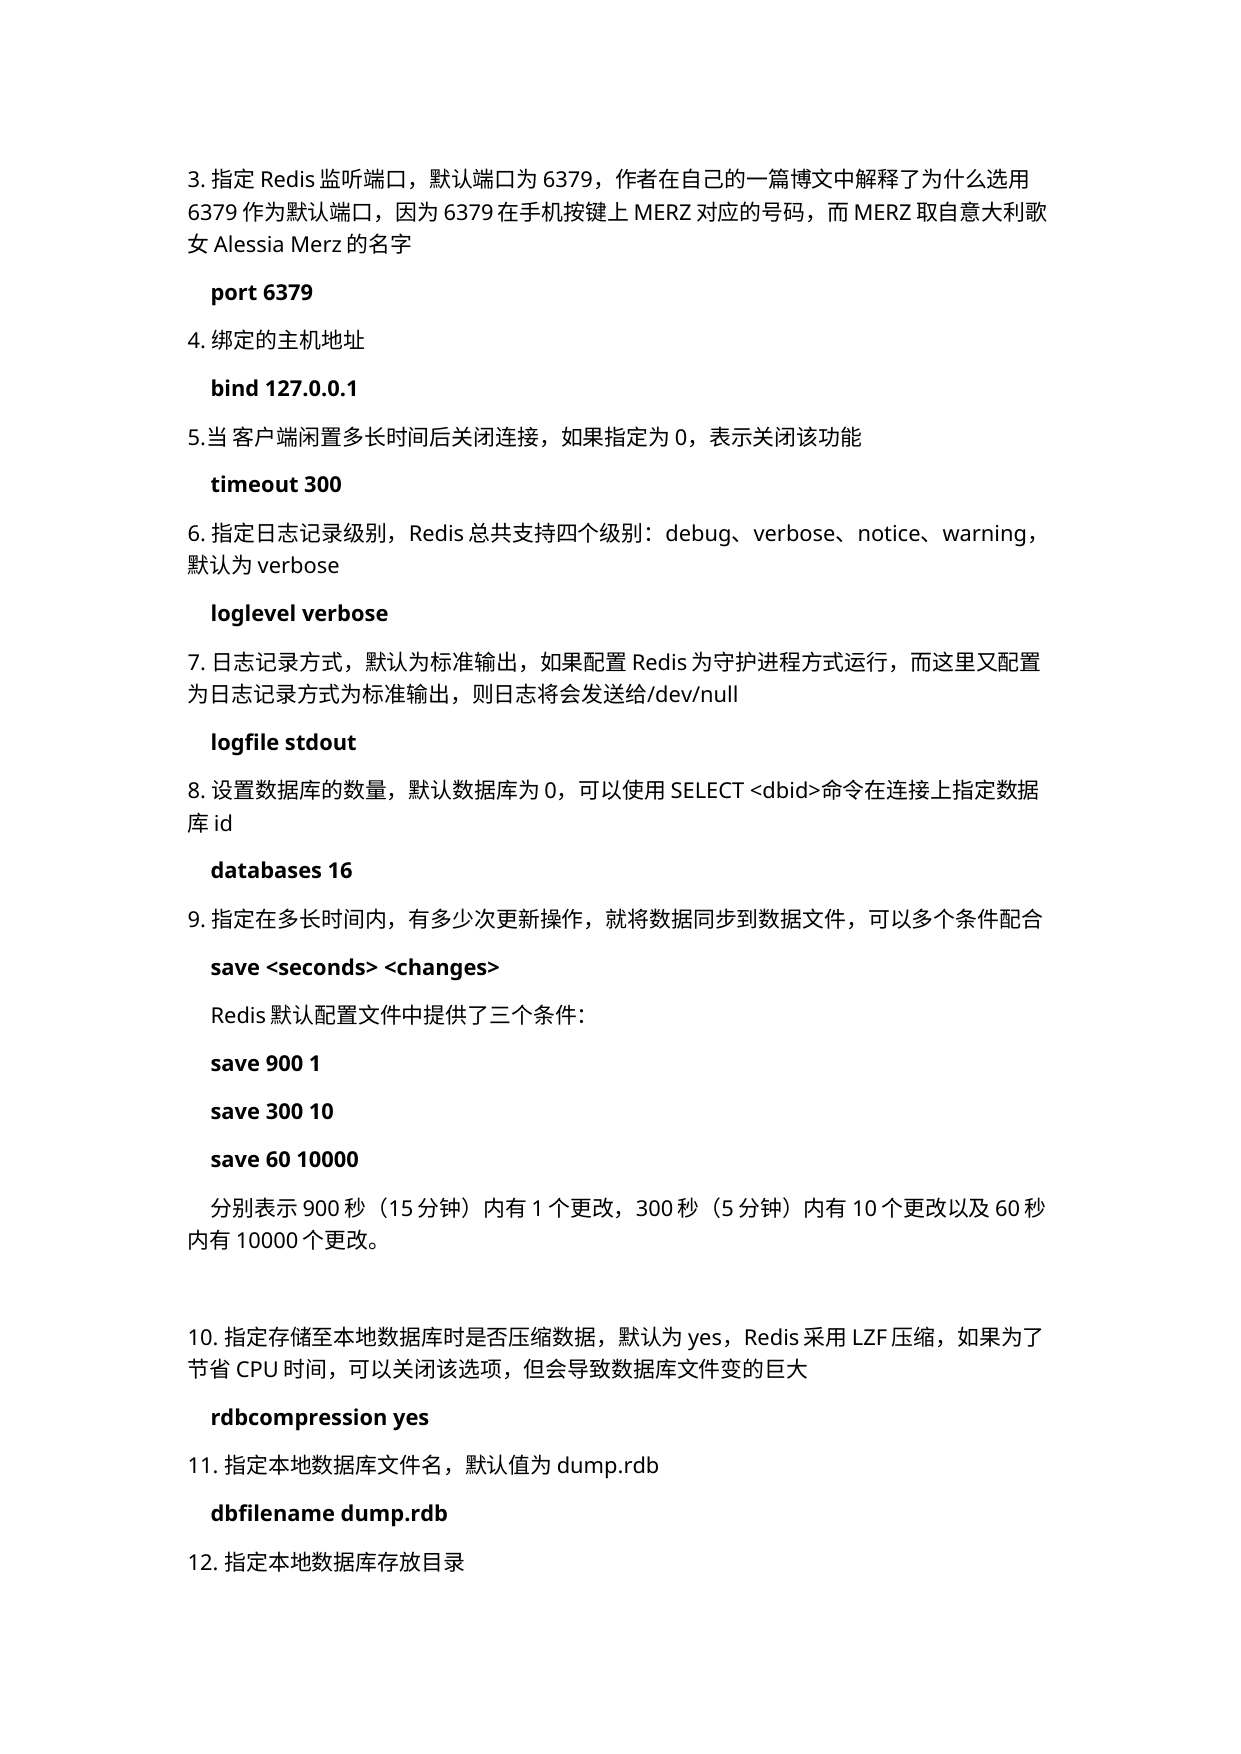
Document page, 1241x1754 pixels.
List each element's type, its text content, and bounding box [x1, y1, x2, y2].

text 5.当 客户端闲置多长时间后关闭连接，如果指定为0，表示关闭该功能 [187, 419, 1053, 452]
text save 60 10000 [187, 1143, 1053, 1175]
text 4. 绑定的主机地址 [187, 323, 1053, 356]
text 8. 设置数据库的数量，默认数据库为0，可以使用SELECT <dbid>命令在连接上指定数据库id [187, 773, 1053, 838]
text save 300 10 [187, 1094, 1053, 1127]
text 10. 指定存储至本地数据库时是否压缩数据，默认为yes，Redis采用LZF压缩，如果为了节省CPU时间，可以关闭该选项，但会导致数据库文件变的巨大 [187, 1319, 1053, 1384]
text 12. 指定本地数据库存放目录 [187, 1544, 1053, 1577]
text bind 127.0.0.1 [187, 371, 1053, 404]
text dbfilename dump.rdb [187, 1496, 1053, 1529]
text 3. 指定Redis监听端口，默认端口为6379，作者在自己的一篇博文中解释了为什么选用6379作为默认端口，因为6379在手机按键上MERZ对应的号码，而MERZ取自意大利歌女Alessia Merz的名字 [187, 162, 1053, 259]
text 7. 日志记录方式，默认为标准输出，如果配置Redis为守护进程方式运行，而这里又配置为日志记录方式为标准输出，则日志将会发送给/dev/null [187, 644, 1053, 709]
text logfile stdout [187, 725, 1053, 758]
text save 900 1 [187, 1046, 1053, 1079]
text loglevel verbose [187, 596, 1053, 629]
text 6. 指定日志记录级别，Redis总共支持四个级别：debug、verbose、notice、warning，默认为verbose [187, 516, 1053, 581]
text timeout 300 [187, 468, 1053, 500]
text 11. 指定本地数据库文件名，默认值为dump.rdb [187, 1448, 1053, 1481]
text port 6379 [187, 275, 1053, 308]
text 分别表示900秒（15分钟）内有1个更改，300秒（5分钟）内有10个更改以及60秒内有10000个更改。 [187, 1191, 1053, 1256]
text rdbcompression yes [187, 1400, 1053, 1433]
text save <seconds> <changes> [187, 950, 1053, 983]
text 9. 指定在多长时间内，有多少次更新操作，就将数据同步到数据文件，可以多个条件配合 [187, 902, 1053, 934]
text databases 16 [187, 854, 1053, 886]
text Redis默认配置文件中提供了三个条件： [187, 998, 1053, 1031]
